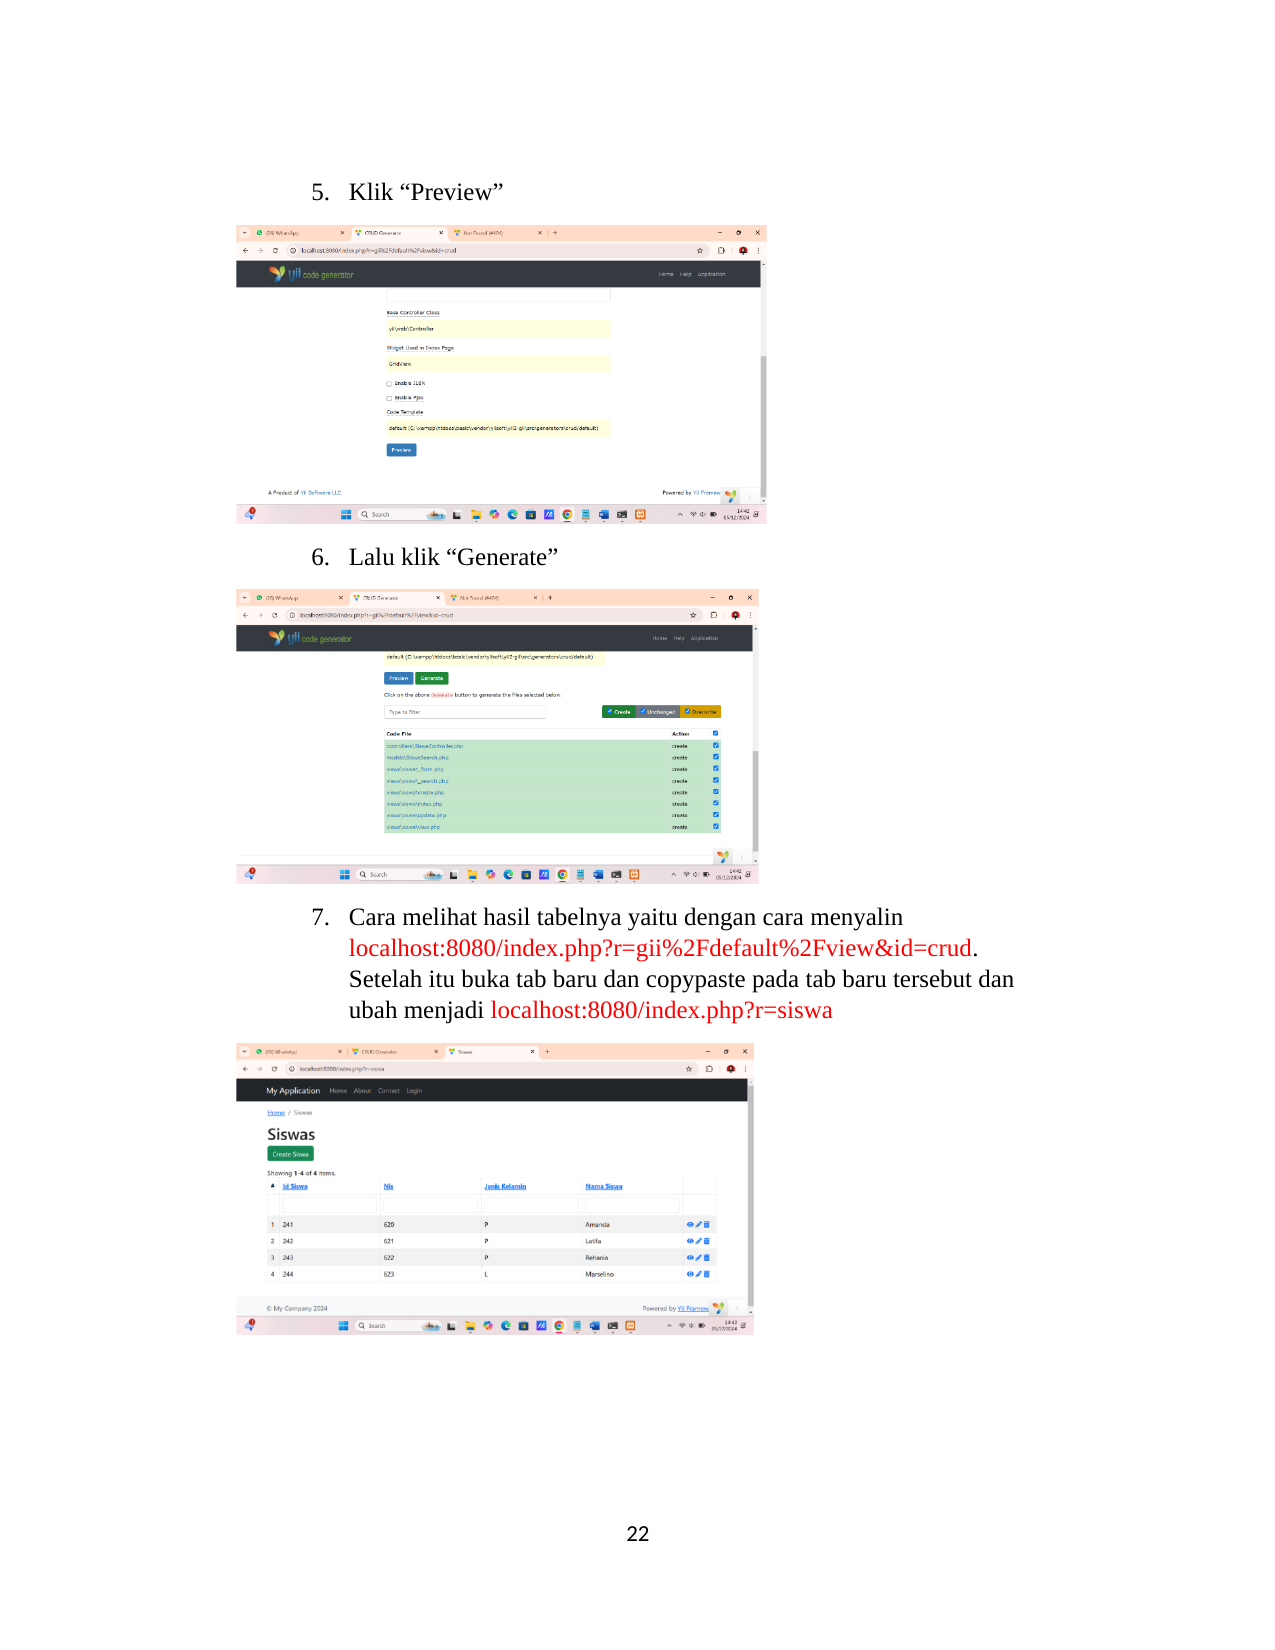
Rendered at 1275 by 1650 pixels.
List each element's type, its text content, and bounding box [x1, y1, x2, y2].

list Lalu klik “Generate” [311, 542, 1039, 571]
picture [236, 1043, 754, 1335]
picture [236, 589, 759, 884]
list Cara melihat hasil tabelnya yaitu dengan cara menyalin localhost:8080/index.php?r=gii%2Fdefault%2Fview&id=crud. Setelah itu buka tab baru dan copypaste pada tab baru tersebut dan ubah menjadi localhost:8080/index.php?r=siswa [311, 902, 1039, 1024]
list Klik “Preview” [311, 177, 1039, 206]
picture [236, 225, 767, 524]
